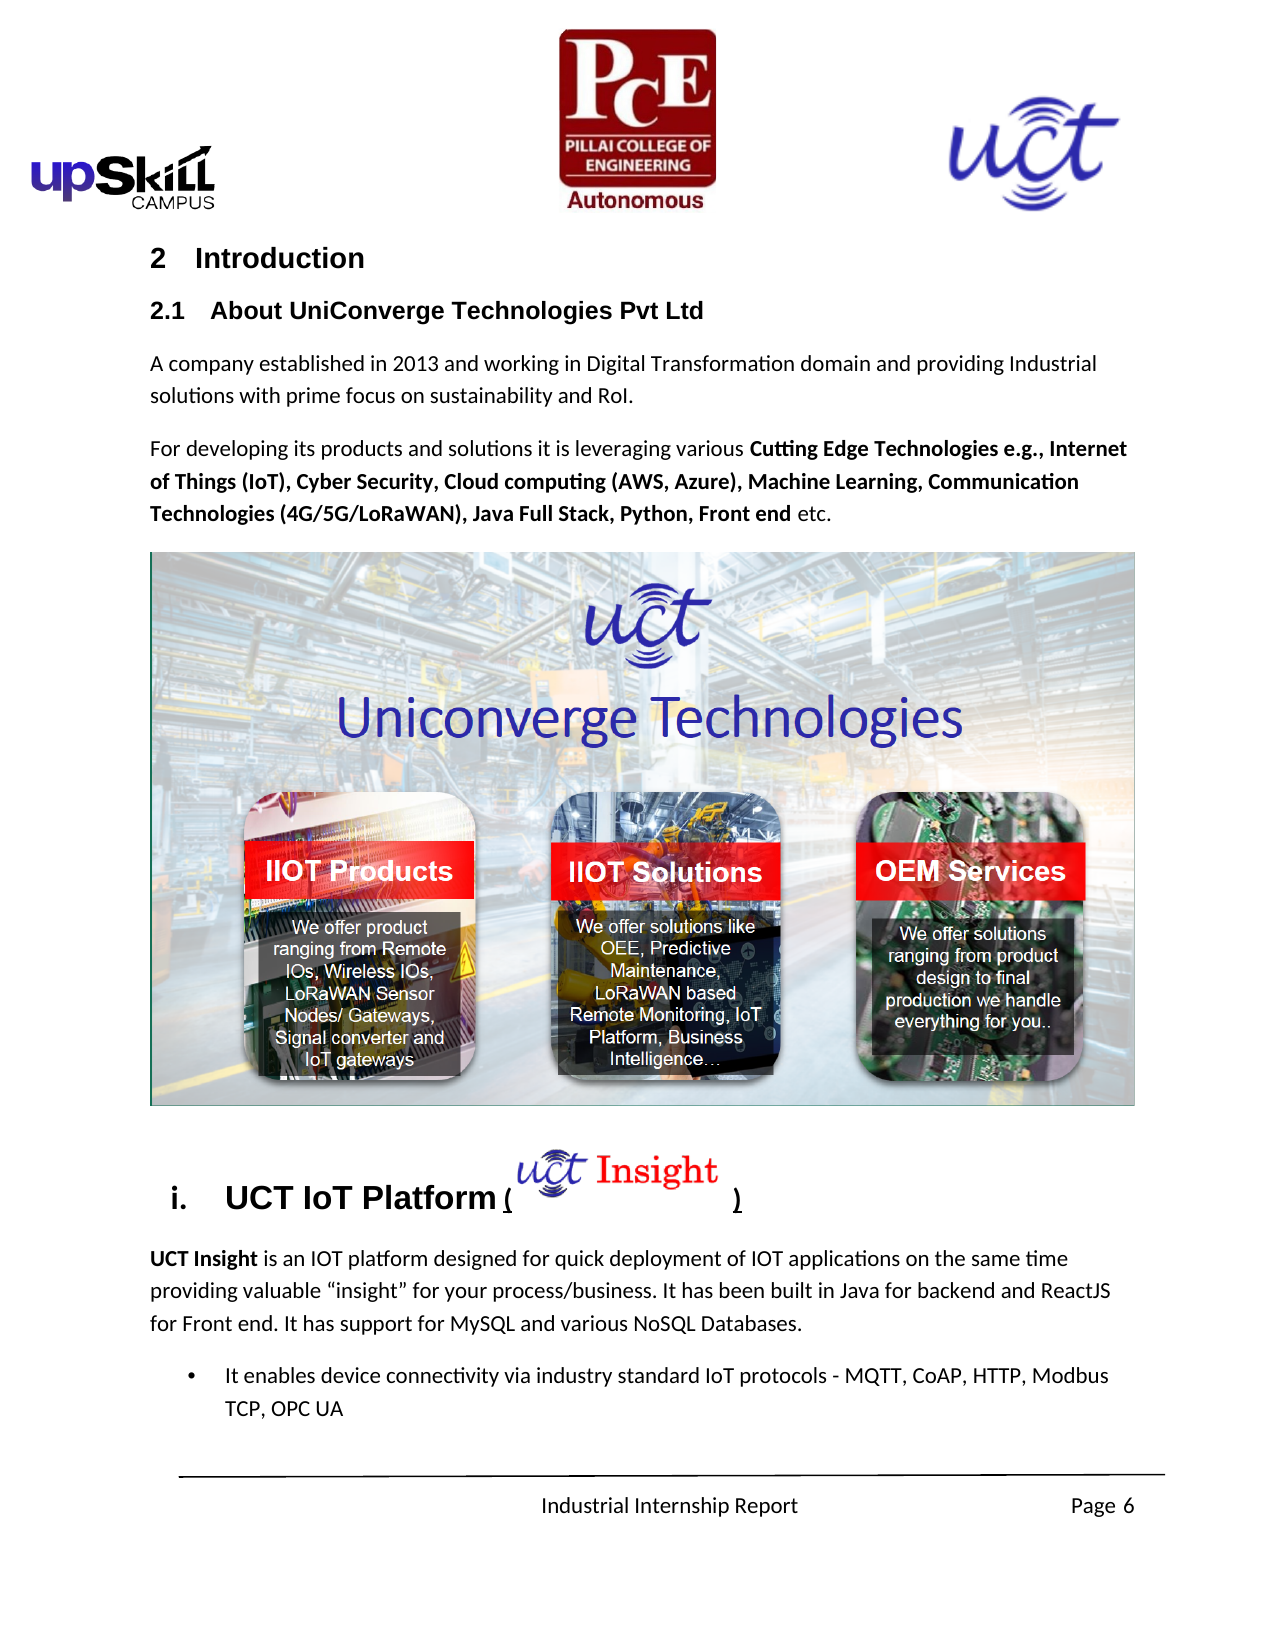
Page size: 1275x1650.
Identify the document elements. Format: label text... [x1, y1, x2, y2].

picture [512, 1130, 733, 1209]
subtitle Introduction [150, 241, 1134, 274]
list UCT IoT Platform () [187, 1130, 1134, 1217]
picture [0, 133, 246, 213]
list It enables device connectivity via industry standard IoT protocols - MQTT, CoAP, HTTP, Modbus TCP, OPC UA [187, 1362, 1134, 1422]
subtitle About UniConverge Technologies Pvt Ltd [150, 299, 1134, 324]
text A company established in 2013 and working in Digital Transformation domain and providing Industrial solutions with prime focus on sustainability and RoI. [150, 349, 1134, 409]
picture [946, 87, 1125, 213]
text For developing its products and solutions it is leveraging various Cutting Edge Technologies e.g., Internet of Things (IoT), Cyber Security, Cloud computing (AWS, Azure), Machine Learning, Communication Technologies (4G/5G/LoRaWAN), Java Full Stack, Python, Front end etc. [150, 434, 1134, 527]
text UCT Insight is an IOT platform designed for quick deployment of IOT applications on the same time providing valuable “insight” for your process/business. It has been built in Java for backend and ReactJS for Front end. It has support for MySQL and various NoSQL Databases. [150, 1244, 1134, 1337]
picture [558, 28, 717, 213]
picture [150, 552, 1135, 1106]
